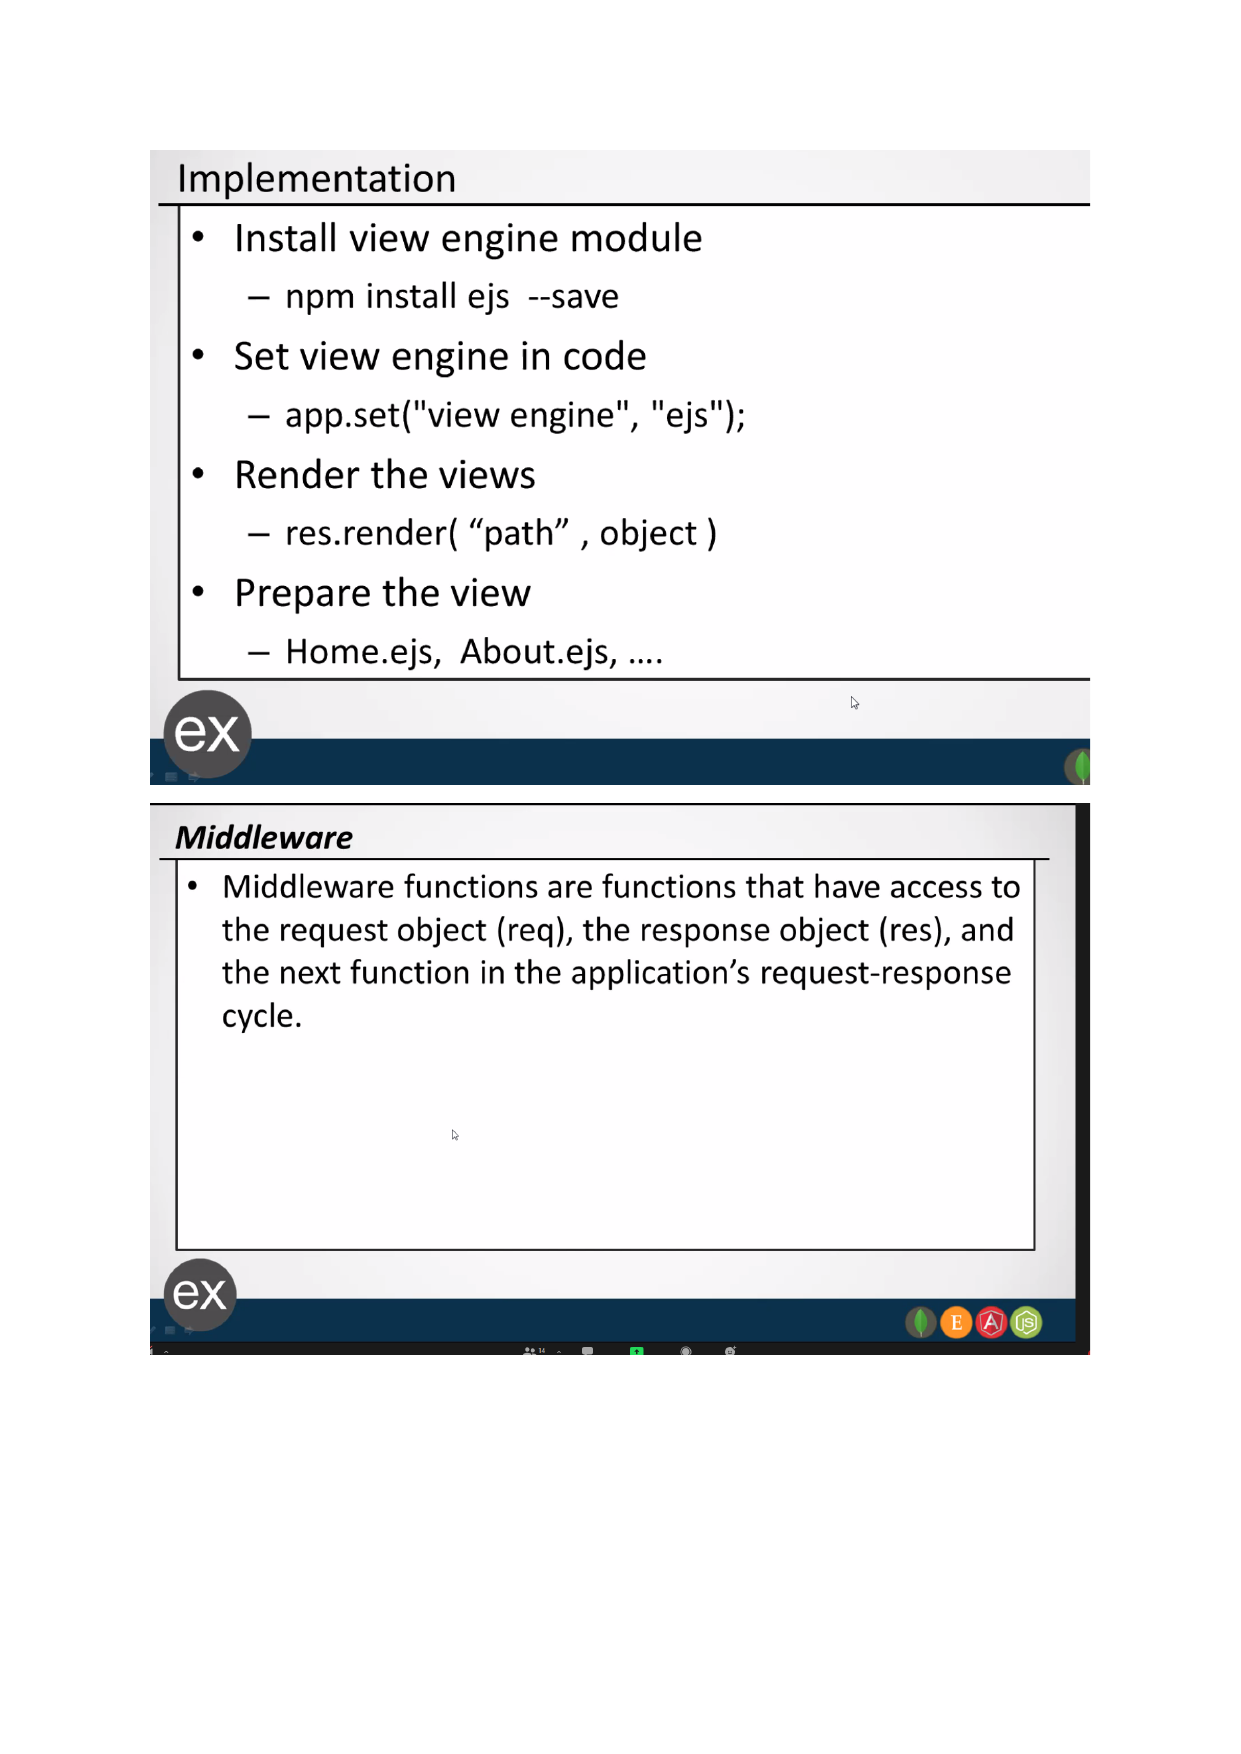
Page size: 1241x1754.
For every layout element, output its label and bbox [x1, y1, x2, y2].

picture [150, 150, 1091, 785]
picture [150, 803, 1091, 1355]
